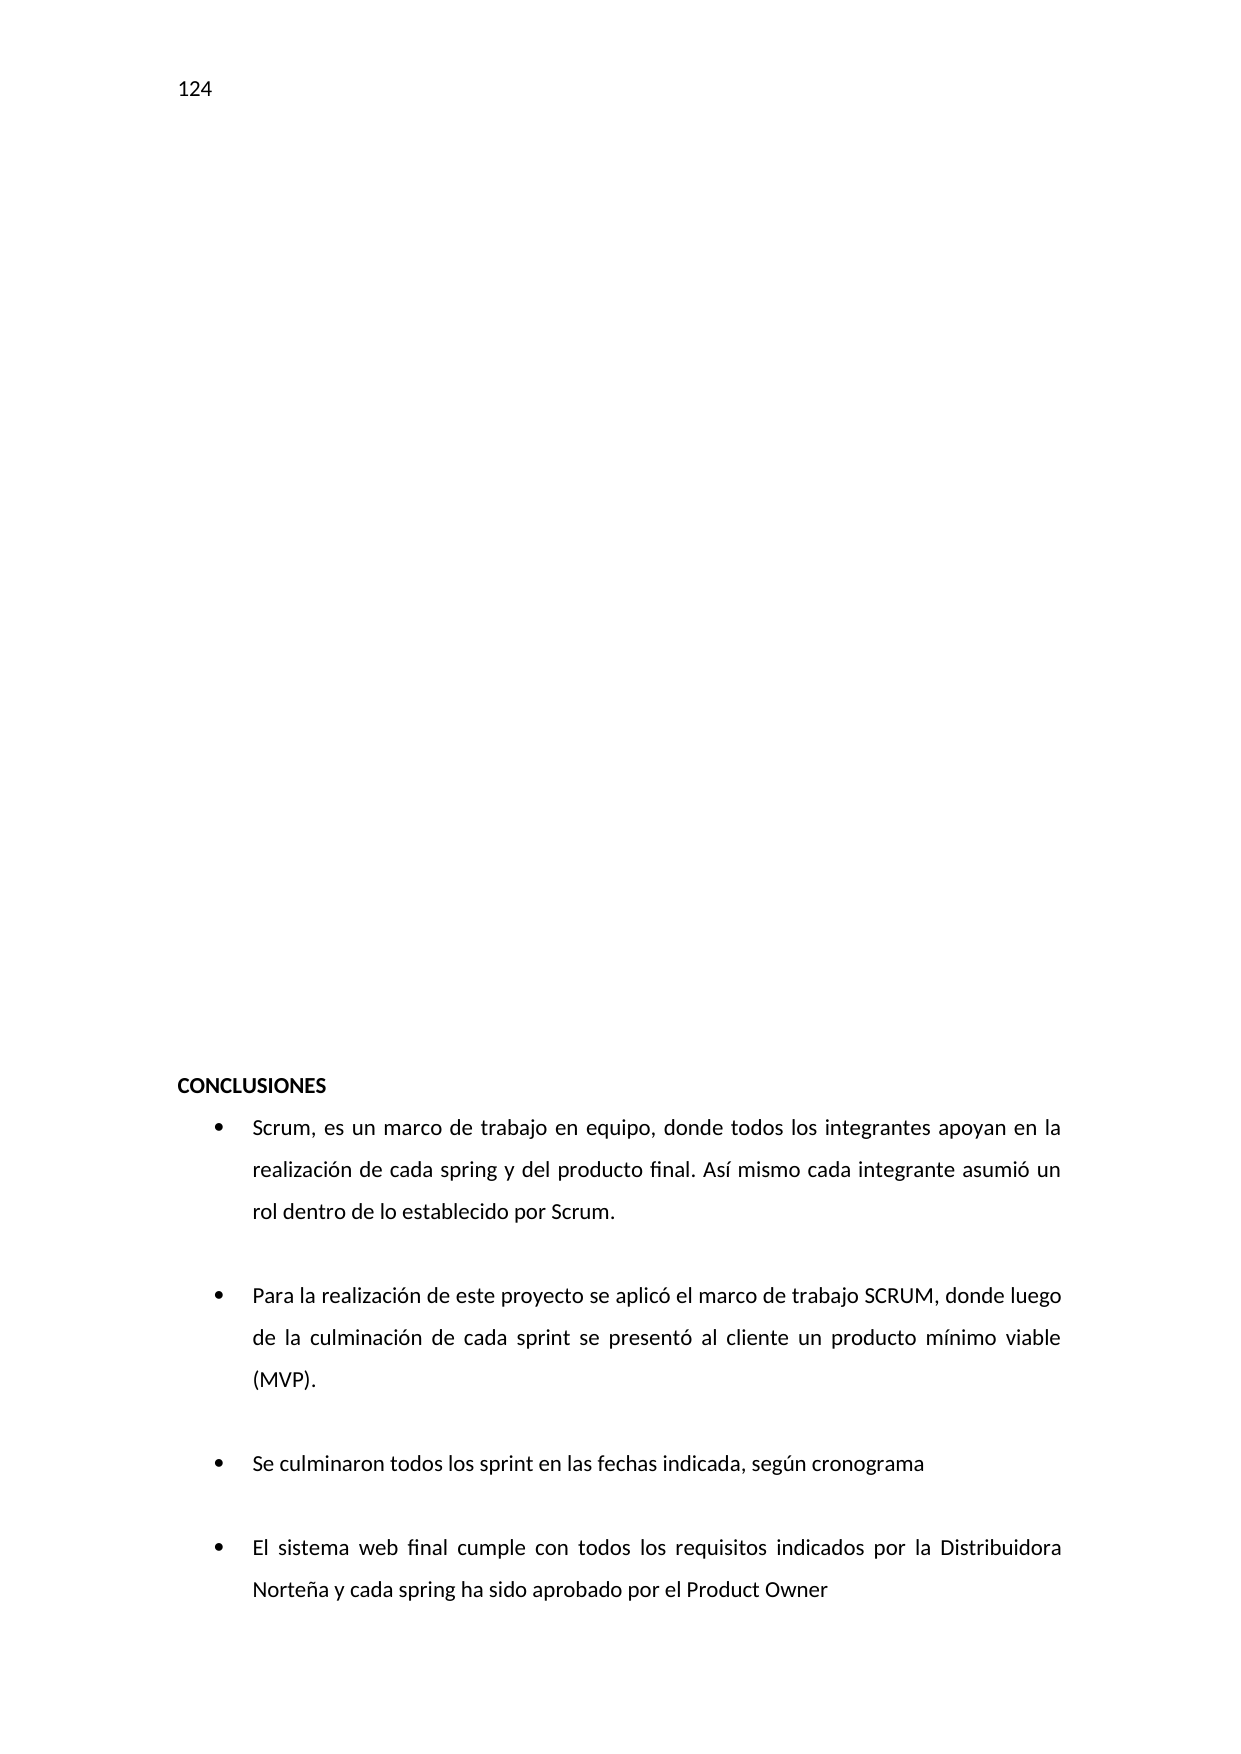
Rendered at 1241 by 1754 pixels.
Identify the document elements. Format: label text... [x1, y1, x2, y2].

list Para la realización de este proyecto se aplicó el marco de trabajo SCRUM, donde luego de la culminación de cada sprint se presentó al cliente un producto mínimo viable (MVP). [215, 1281, 1063, 1393]
list El sistema web final cumple con todos los requisitos indicados por la Distribuidora Norteña y cada spring ha sido aprobado por el Product Owner [215, 1533, 1063, 1603]
list Se culminaron todos los sprint en las fechas indicada, según cronograma [215, 1449, 1063, 1477]
list Scrum, es un marco de trabajo en equipo, donde todos los integrantes apoyan en la realización de cada spring y del producto final. Así mismo cada integrante asumió un rol dentro de lo establecido por Scrum. [215, 1113, 1063, 1225]
list CONCLUSIONES [177, 1071, 1063, 1099]
